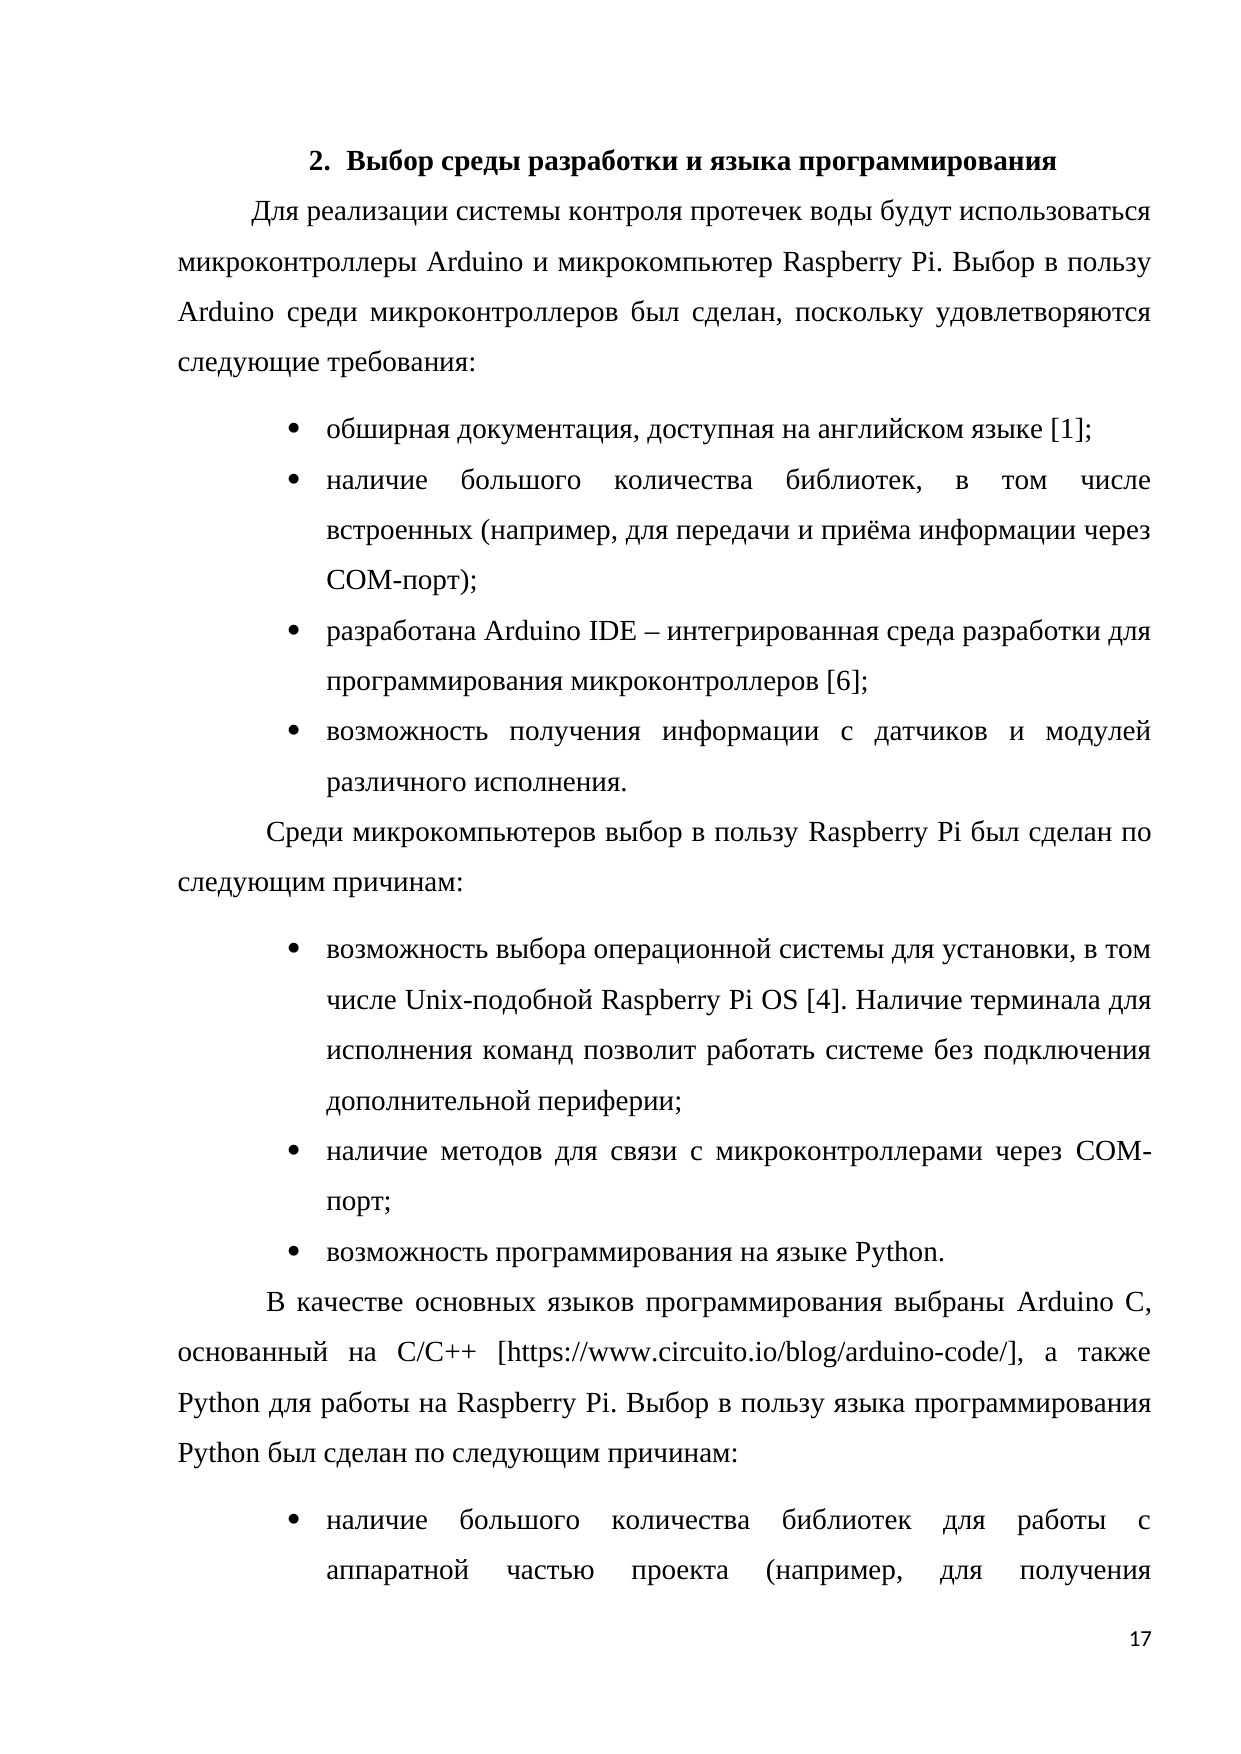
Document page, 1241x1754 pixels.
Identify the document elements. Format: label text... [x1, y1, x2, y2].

list наличие большого количества библиотек, в том числе встроенных (например, для передачи и приёма информации через COM-порт); [288, 462, 1152, 596]
list разработана Arduino IDE – интегрированная среда разработки для программирования микроконтроллеров [6]; [288, 613, 1152, 697]
list возможность выбора операционной системы для установки, в том числе Unix-подобной Raspberry Pi OS [4]. Наличие терминала для исполнения команд позволит работать системе без подключения дополнительной периферии; [288, 932, 1152, 1116]
list Выбор среды разработки и языка программирования [215, 143, 1152, 177]
text Среди микрокомпьютеров выбор в пользу Raspberry Pi был сделан по следующим причинам: [177, 814, 1152, 898]
list возможность получения информации с датчиков и модулей различного исполнения. [288, 713, 1152, 797]
list обширная документация, доступная на английском языке [1]; [288, 411, 1152, 445]
list наличие методов для связи с микроконтроллерами через COM-порт; [288, 1133, 1152, 1217]
text В качестве основных языков программирования выбраны Arduino C, основанный на С/С++ [https://www.circuito.io/blog/arduino-code/], а также Python для работы на Raspberry Pi. Выбор в пользу языка программирования Python был сделан по следующим причинам: [177, 1284, 1152, 1468]
list возможность программирования на языке Python. [288, 1234, 1152, 1267]
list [288, 1502, 1152, 1586]
text Для реализации системы контроля протечек воды будут использоваться микроконтроллеры Arduino и микрокомпьютер Raspberry Pi. Выбор в пользу Arduino среди микроконтроллеров был сделан, поскольку удовлетворяются следующие требования: [177, 193, 1152, 378]
